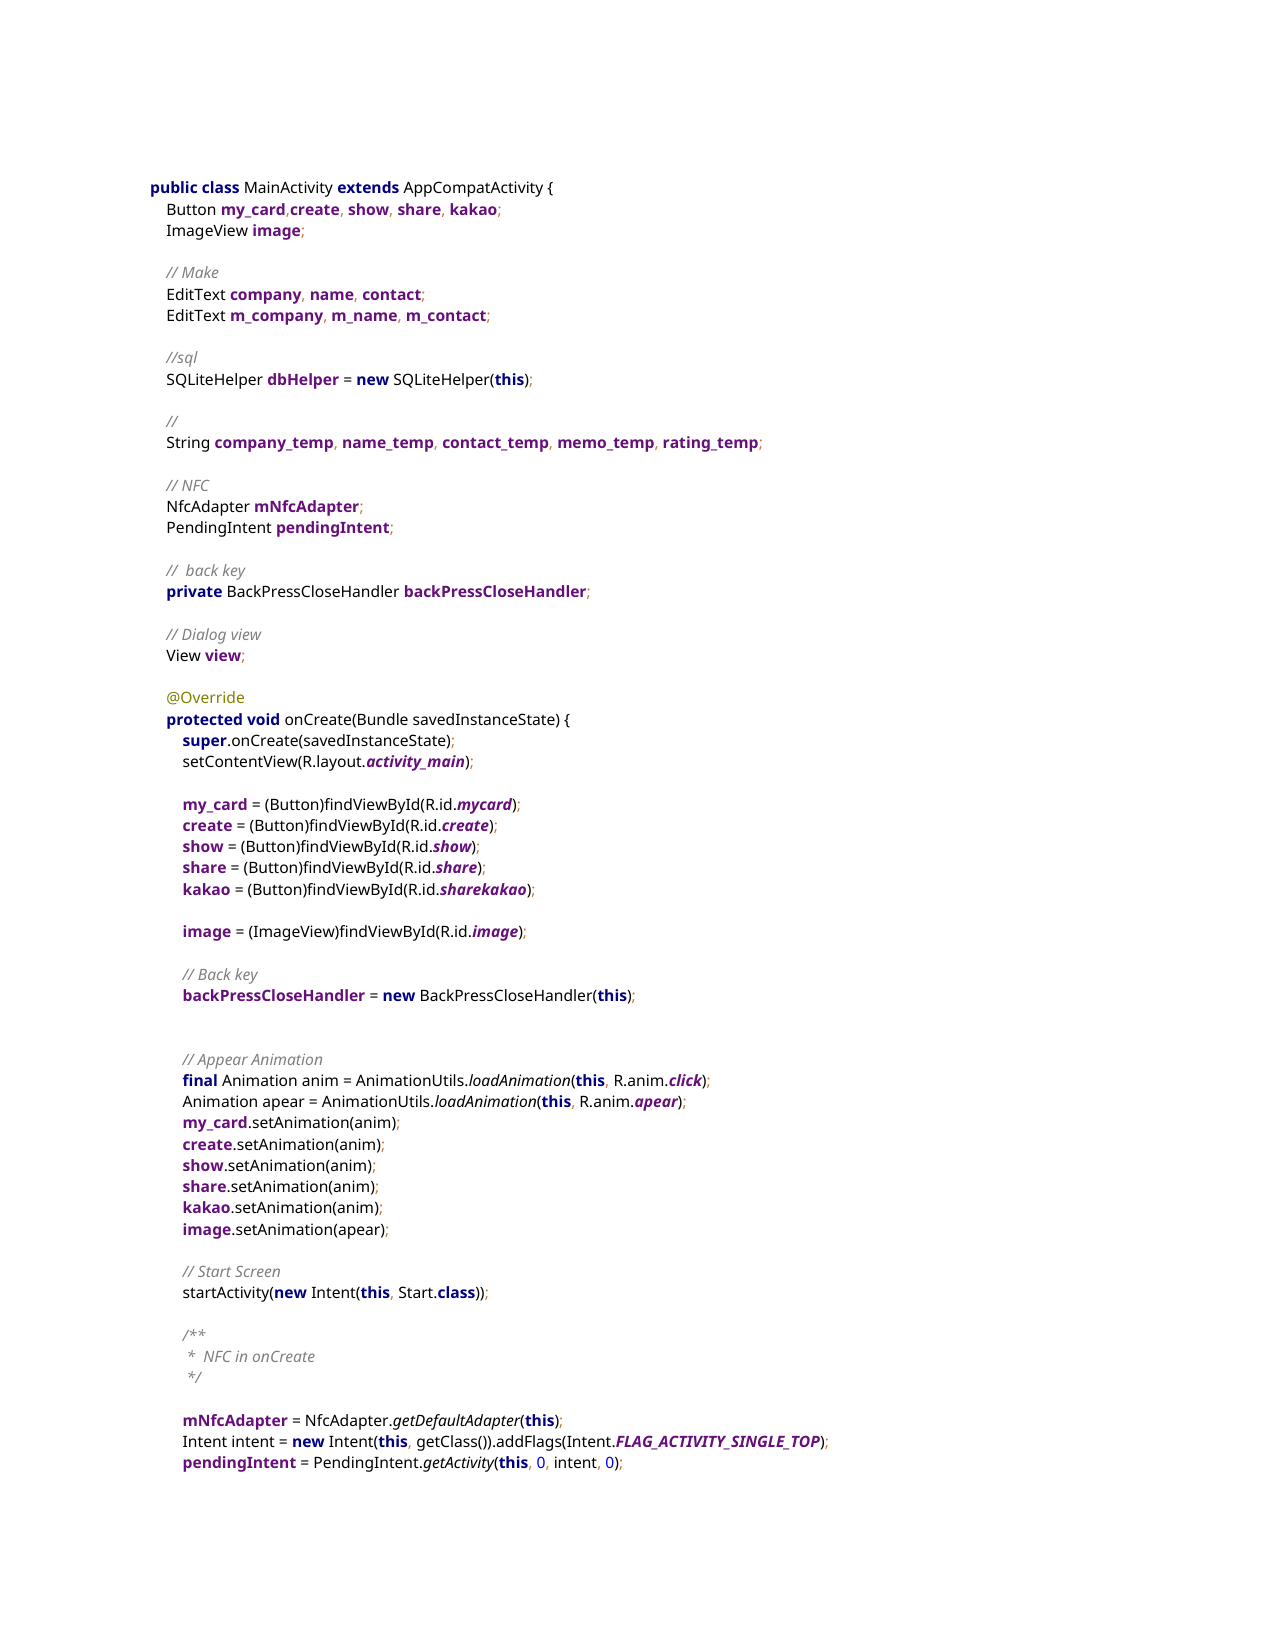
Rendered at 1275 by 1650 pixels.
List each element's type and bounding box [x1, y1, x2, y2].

text [150, 177, 1125, 1495]
